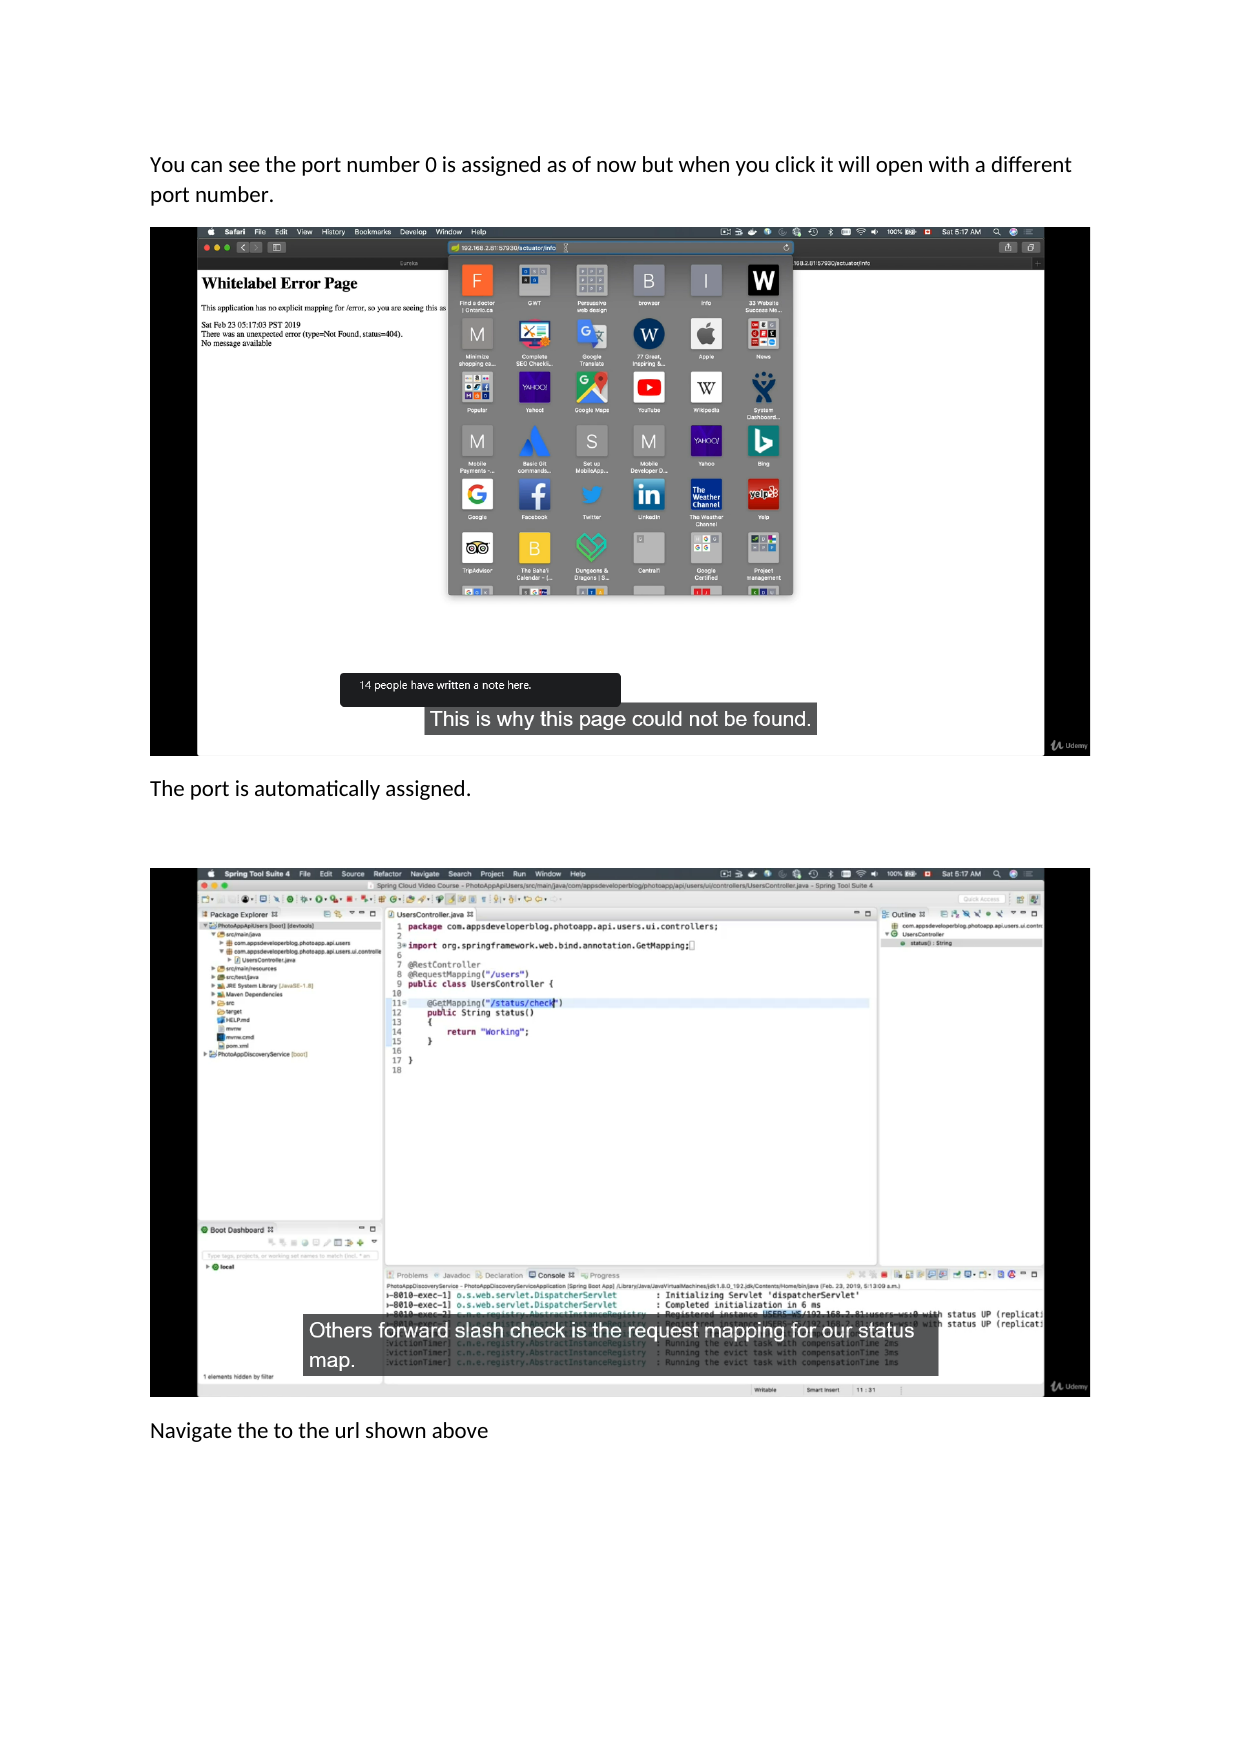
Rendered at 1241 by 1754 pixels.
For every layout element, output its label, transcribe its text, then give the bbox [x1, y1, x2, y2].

text You can see the port number 0 is assigned as of now but when you click it will open with a different port number. [150, 150, 1090, 208]
picture [150, 227, 1091, 756]
text Navigate the to the url shown above [150, 1416, 1090, 1444]
text The port is automatically assigned. [150, 774, 1090, 803]
picture [150, 868, 1091, 1397]
